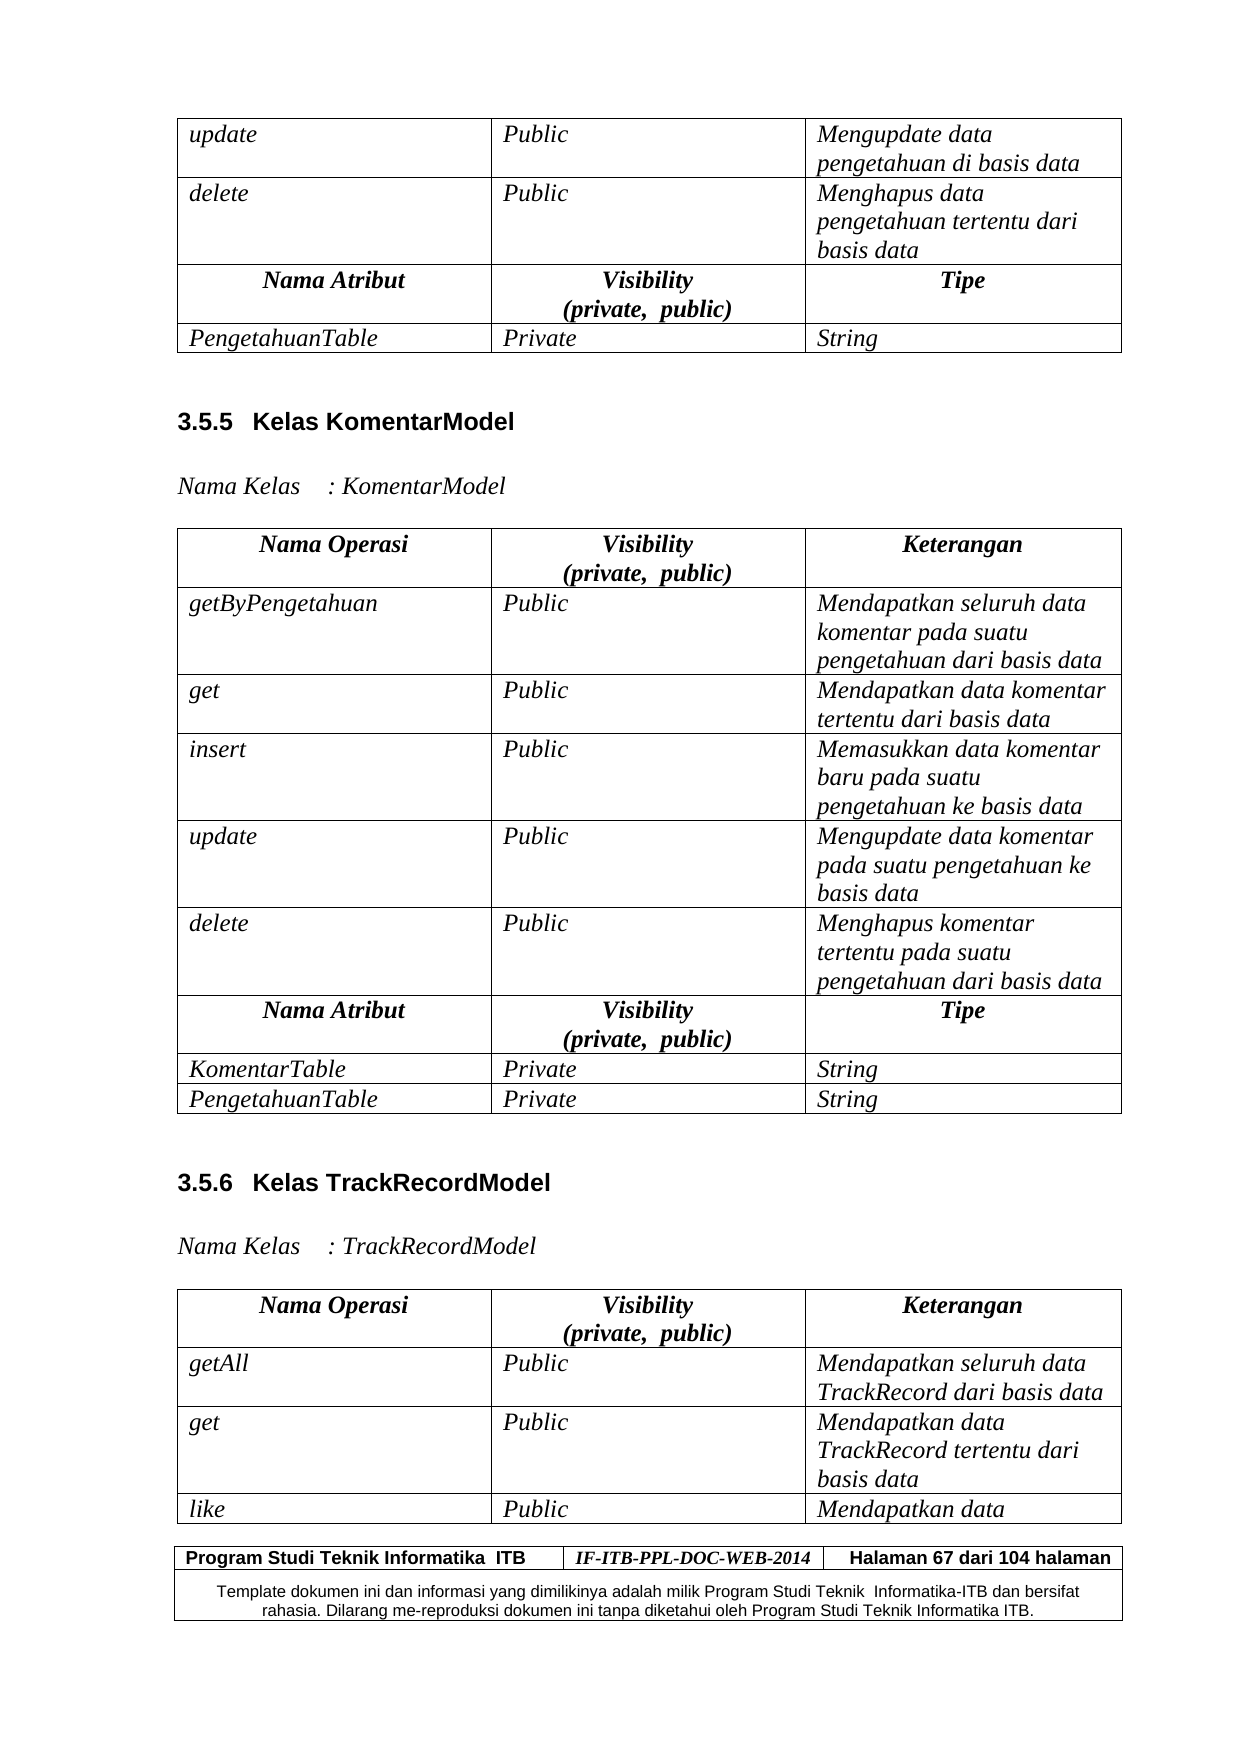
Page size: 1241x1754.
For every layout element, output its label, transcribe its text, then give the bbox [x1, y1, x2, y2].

table_cell insert [178, 734, 491, 820]
table_cell Private [492, 1084, 805, 1113]
table_cell like [178, 1494, 491, 1523]
table_cell Mendapatkan seluruh data TrackRecord dari basis data [806, 1348, 1121, 1406]
table_cell KomentarTable [178, 1054, 491, 1083]
table_cell Public [492, 1407, 805, 1493]
table_cell update [178, 119, 491, 177]
table_cell PengetahuanTable [178, 324, 491, 352]
table_header Visibility (private, public) [492, 529, 805, 587]
table_cell delete [178, 178, 491, 264]
table_cell Public [492, 675, 805, 733]
table_header Keterangan [806, 1290, 1121, 1347]
table_cell Public [492, 178, 805, 264]
table_cell Tipe [806, 265, 1121, 322]
table_cell Mengupdate data pengetahuan di basis data [806, 119, 1121, 177]
table_header Visibility (private, public) [492, 1290, 805, 1347]
table_header Keterangan [806, 529, 1121, 587]
table_cell delete [178, 908, 491, 994]
table_cell Public [492, 1348, 805, 1406]
table_cell Visibility (private, public) [492, 996, 805, 1053]
table_cell Public [492, 734, 805, 820]
text Nama Kelas : TrackRecordModel [177, 1231, 1122, 1260]
table_cell Public [492, 821, 805, 907]
table_cell Public [492, 908, 805, 994]
subtitle Kelas TrackRecordModel [177, 1167, 1122, 1196]
table_cell Nama Atribut [178, 996, 491, 1053]
table_cell Public [492, 119, 805, 177]
table_cell Visibility (private, public) [492, 265, 805, 322]
table_cell Mendapatkan data komentar tertentu dari basis data [806, 675, 1121, 733]
table_cell Menghapus komentar tertentu pada suatu pengetahuan dari basis data [806, 908, 1121, 994]
table_cell getByPengetahuan [178, 588, 491, 674]
text Nama Kelas : KomentarModel [177, 471, 1122, 499]
table_cell String [806, 1084, 1121, 1113]
table_cell Mendapatkan data TrackRecord tertentu dari basis data [806, 1407, 1121, 1493]
table_cell Mengupdate data komentar pada suatu pengetahuan ke basis data [806, 821, 1121, 907]
table_cell String [806, 1054, 1121, 1083]
table_cell get [178, 675, 491, 733]
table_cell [806, 1494, 1121, 1523]
table_cell PengetahuanTable [178, 1084, 491, 1113]
table_cell Public [492, 588, 805, 674]
table_cell Private [492, 324, 805, 352]
table_cell Private [492, 1054, 805, 1083]
table_cell getAll [178, 1348, 491, 1406]
table_header Nama Operasi [178, 529, 491, 587]
table_cell Mendapatkan seluruh data komentar pada suatu pengetahuan dari basis data [806, 588, 1121, 674]
table_header Nama Operasi [178, 1290, 491, 1347]
table_cell String [806, 324, 1121, 352]
table_cell Nama Atribut [178, 265, 491, 322]
table_cell get [178, 1407, 491, 1493]
table_cell update [178, 821, 491, 907]
subtitle Kelas KomentarModel [177, 407, 1122, 436]
table_cell Menghapus data pengetahuan tertentu dari basis data [806, 178, 1121, 264]
table_cell Public [492, 1494, 805, 1523]
table_cell Memasukkan data komentar baru pada suatu pengetahuan ke basis data [806, 734, 1121, 820]
table_cell Tipe [806, 996, 1121, 1053]
